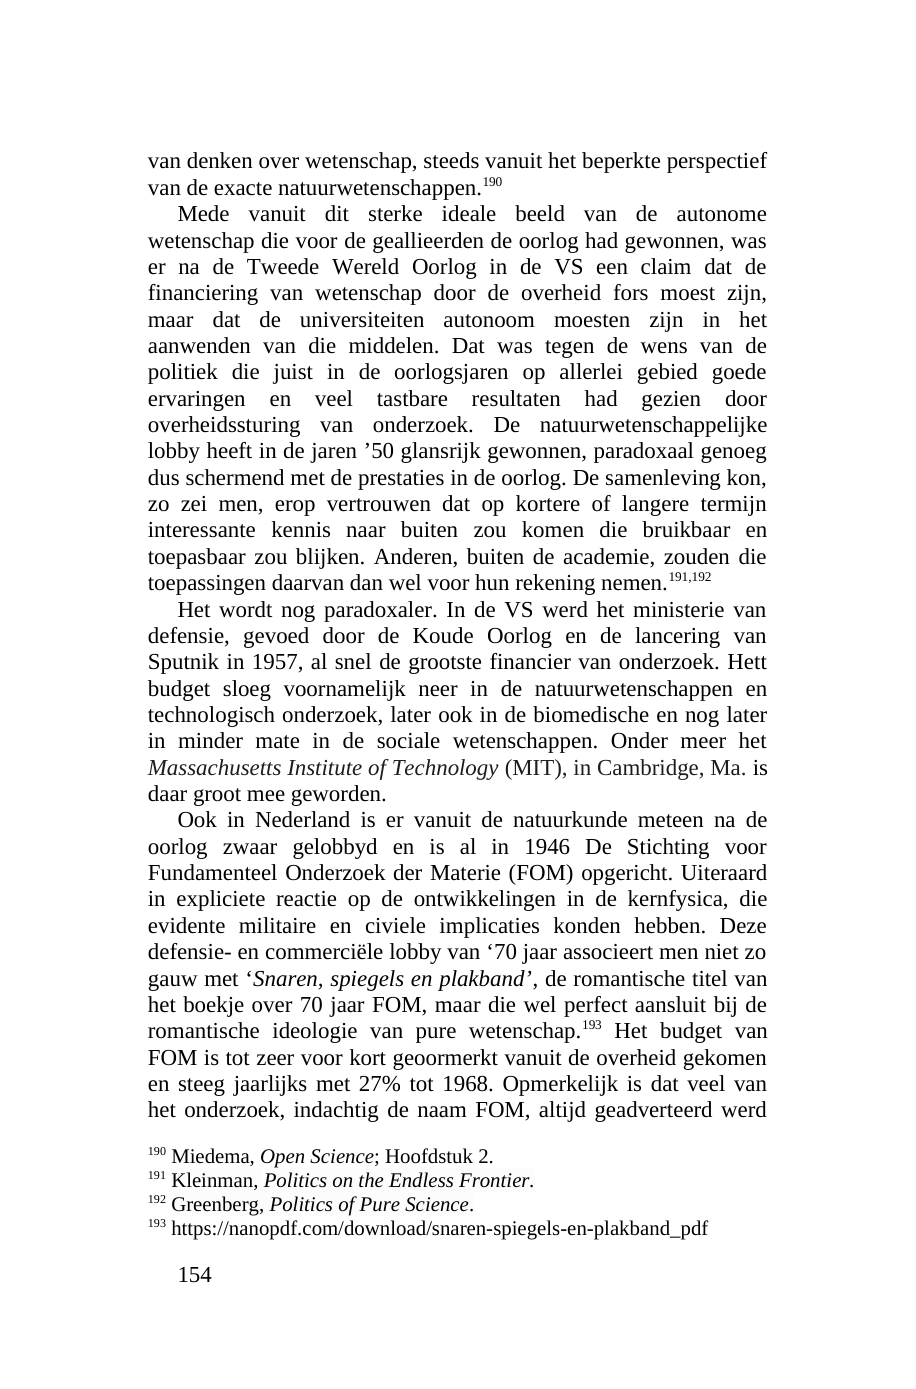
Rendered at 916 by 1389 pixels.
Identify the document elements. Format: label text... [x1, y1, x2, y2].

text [148, 148, 768, 200]
text Het wordt nog paradoxaler. In de VS werd het ministerie van defensie, gevoed door de Koude Oorlog en de lancering van Sputnik in 1957, al snel de grootste financier van onderzoek. Hett budget sloeg voornamelijk neer in de natuurwetenschappen en technologisch onderzoek, later ook in de biomedische en nog later in minder mate in de sociale wetenschappen. Onder meer het Massachusetts Institute of Technology (MIT), in Cambridge, Ma. is daar groot mee geworden. [148, 596, 768, 806]
text Mede vanuit dit sterke ideale beeld van de autonome wetenschap die voor de geallieerden de oorlog had gewonnen, was er na de Tweede Wereld Oorlog in de VS een claim dat de financiering van wetenschap door de overheid fors moest zijn, maar dat de universiteiten autonoom moesten zijn in het aanwenden van die middelen. Dat was tegen de wens van de politiek die juist in de oorlogsjaren op allerlei gebied goede ervaringen en veel tastbare resultaten had gezien door overheidssturing van onderzoek. De natuurwetenschappelijke lobby heeft in de jaren ’50 glansrijk gewonnen, paradoxaal genoeg dus schermend met de prestaties in de oorlog. De samenleving kon, zo zei men, erop vertrouwen dat op kortere of langere termijn interessante kennis naar buiten zou komen die bruikbaar en toepasbaar zou blijken. Anderen, buiten de academie, zouden die toepassingen daarvan dan wel voor hun rekening nemen., [148, 200, 768, 596]
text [148, 806, 768, 1123]
